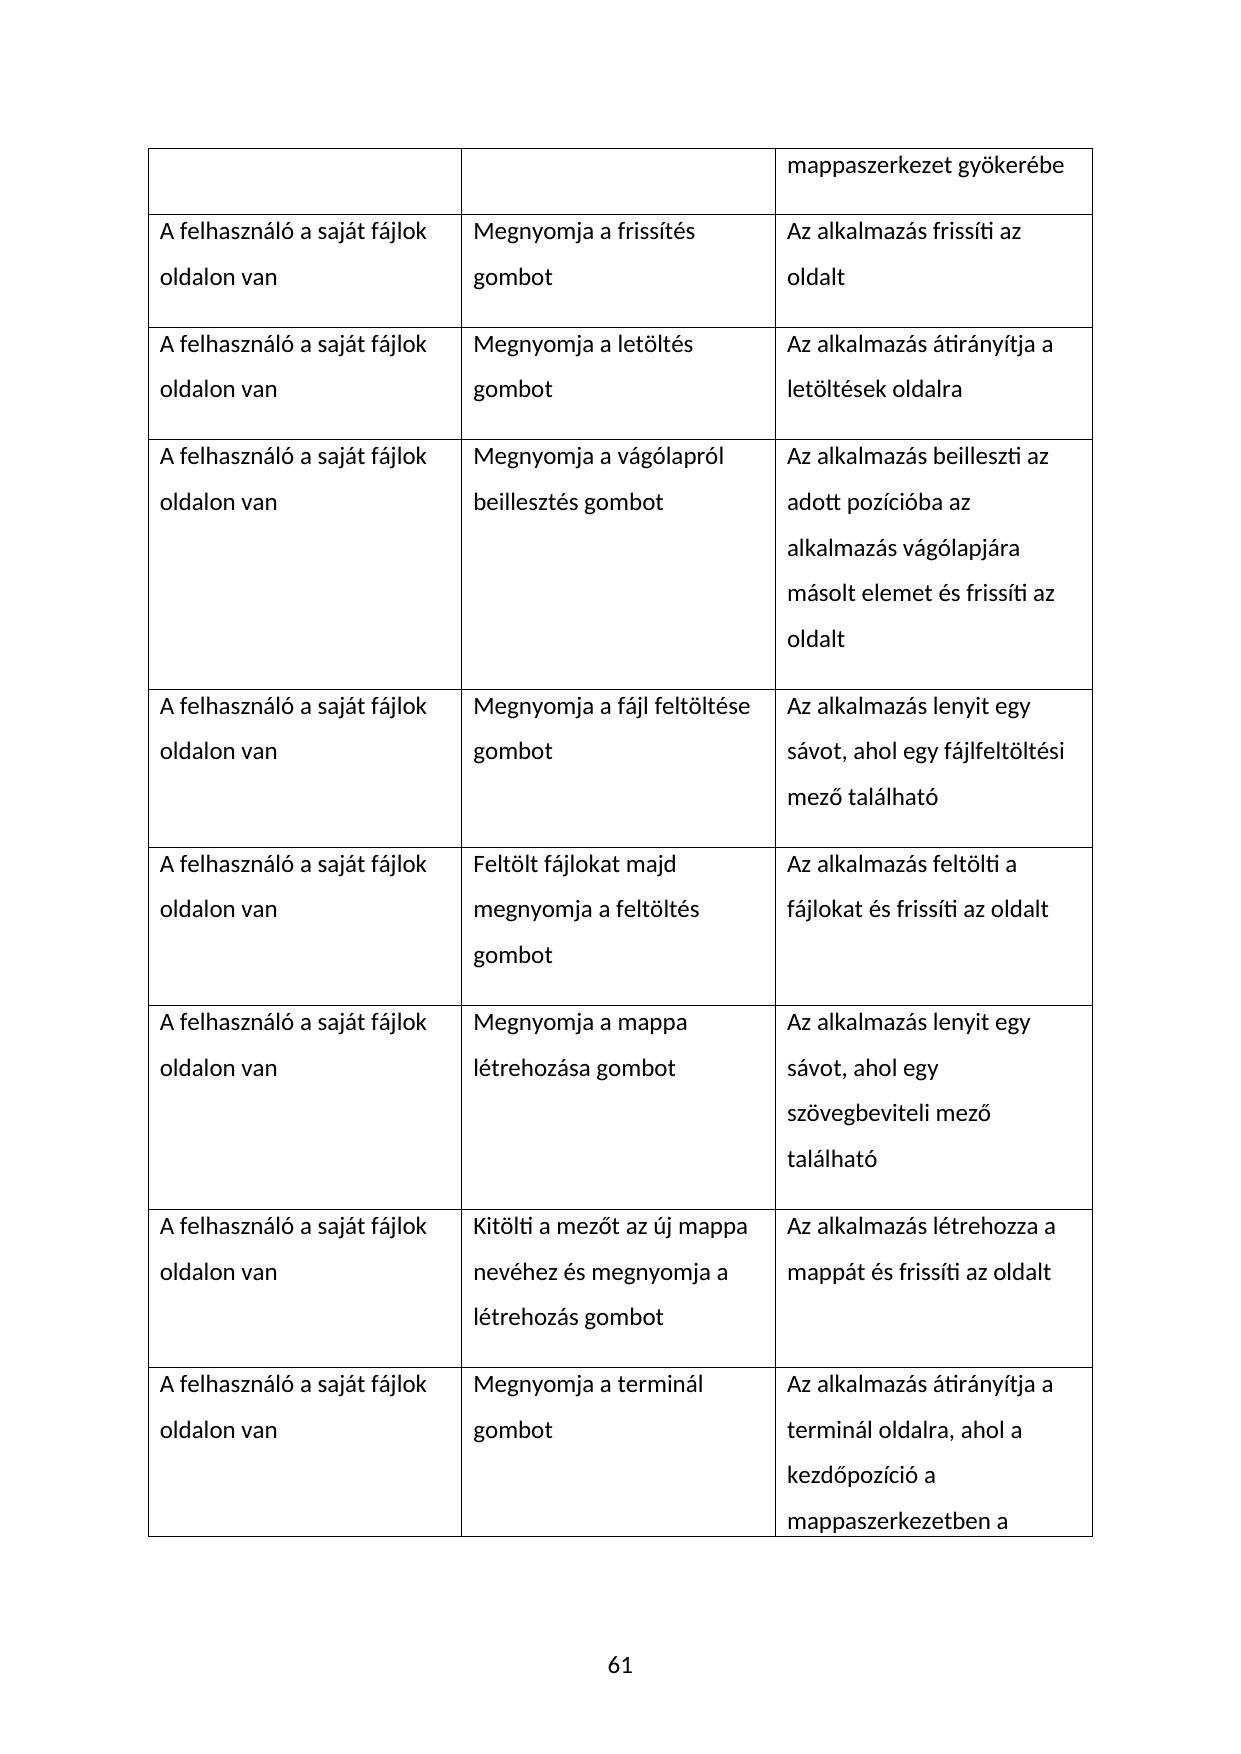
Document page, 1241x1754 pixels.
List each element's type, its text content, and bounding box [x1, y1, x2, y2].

table_cell Megnyomja a frissítés gombot [462, 215, 775, 327]
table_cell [149, 1368, 461, 1536]
table_cell A felhasználó a saját fájlok oldalon van [149, 328, 461, 439]
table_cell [776, 149, 1092, 214]
table_cell Megnyomja a mappa létrehozása gombot [462, 1006, 775, 1209]
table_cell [149, 149, 461, 214]
table_cell Megnyomja a letöltés gombot [462, 328, 775, 439]
table_cell A felhasználó a saját fájlok oldalon van [149, 1210, 461, 1367]
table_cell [462, 1368, 775, 1536]
table_cell Az alkalmazás lenyit egy sávot, ahol egy fájlfeltöltési mező található [776, 690, 1092, 847]
table_cell Az alkalmazás létrehozza a mappát és frissíti az oldalt [776, 1210, 1092, 1367]
table_cell Az alkalmazás feltölti a fájlokat és frissíti az oldalt [776, 848, 1092, 1005]
table_cell Kitölti a mezőt az új mappa nevéhez és megnyomja a létrehozás gombot [462, 1210, 775, 1367]
table_cell Megnyomja a vágólapról beillesztés gombot [462, 440, 775, 689]
table_cell A felhasználó a saját fájlok oldalon van [149, 848, 461, 1005]
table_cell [462, 149, 775, 214]
table_cell A felhasználó a saját fájlok oldalon van [149, 440, 461, 689]
table_cell Az alkalmazás frissíti az oldalt [776, 215, 1092, 327]
table_cell Az alkalmazás átirányítja a letöltések oldalra [776, 328, 1092, 439]
table_cell Megnyomja a fájl feltöltése gombot [462, 690, 775, 847]
table_cell Feltölt fájlokat majd megnyomja a feltöltés gombot [462, 848, 775, 1005]
table_cell A felhasználó a saját fájlok oldalon van [149, 1006, 461, 1209]
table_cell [149, 215, 461, 327]
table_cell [776, 1368, 1092, 1536]
table_cell Az alkalmazás beilleszti az adott pozícióba az alkalmazás vágólapjára másolt elemet és frissíti az oldalt [776, 440, 1092, 689]
table_cell Az alkalmazás lenyit egy sávot, ahol egy szövegbeviteli mező található [776, 1006, 1092, 1209]
table_cell A felhasználó a saját fájlok oldalon van [149, 690, 461, 847]
